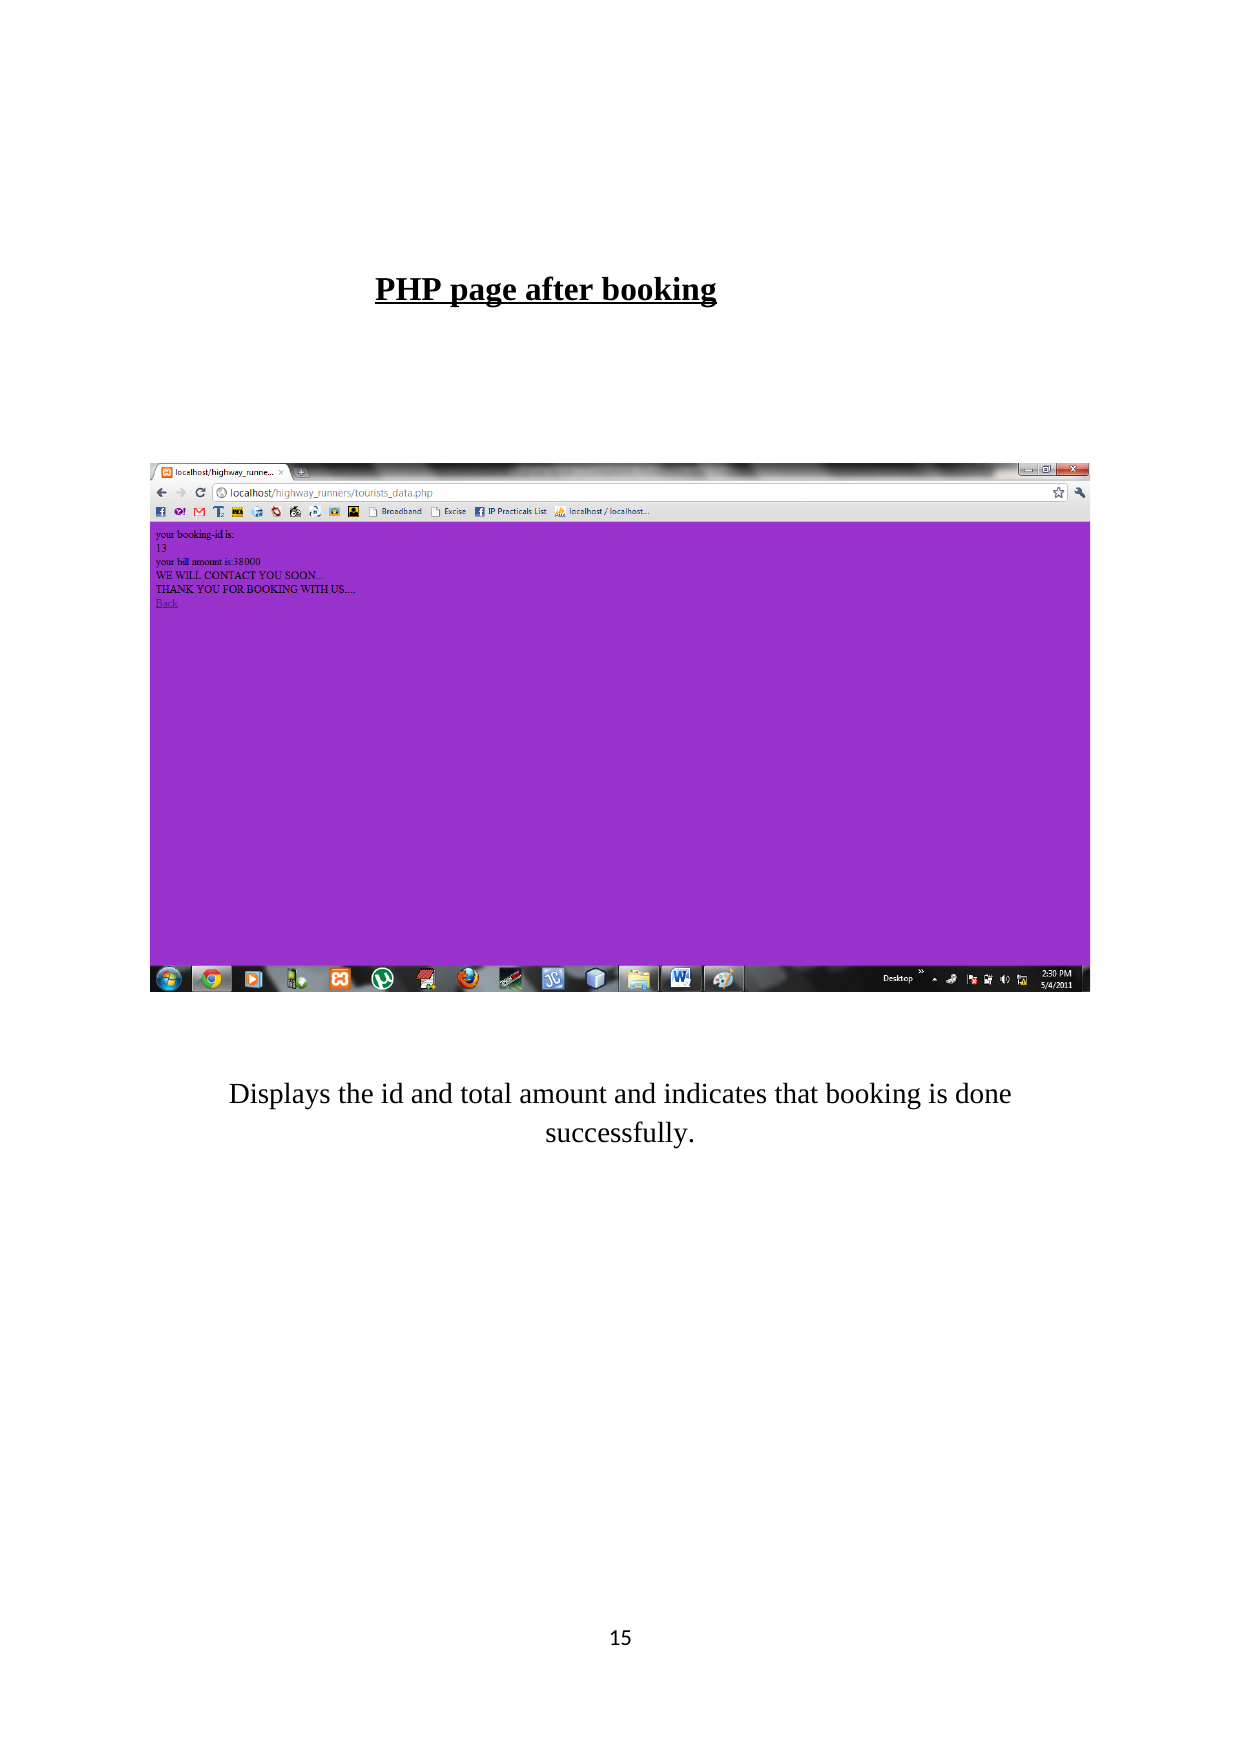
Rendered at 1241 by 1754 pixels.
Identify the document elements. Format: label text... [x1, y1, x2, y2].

picture [150, 463, 1091, 992]
text PHP page after booking [300, 269, 1090, 307]
text Displays the id and total amount and indicates that booking is done successfully. [150, 1076, 1090, 1148]
